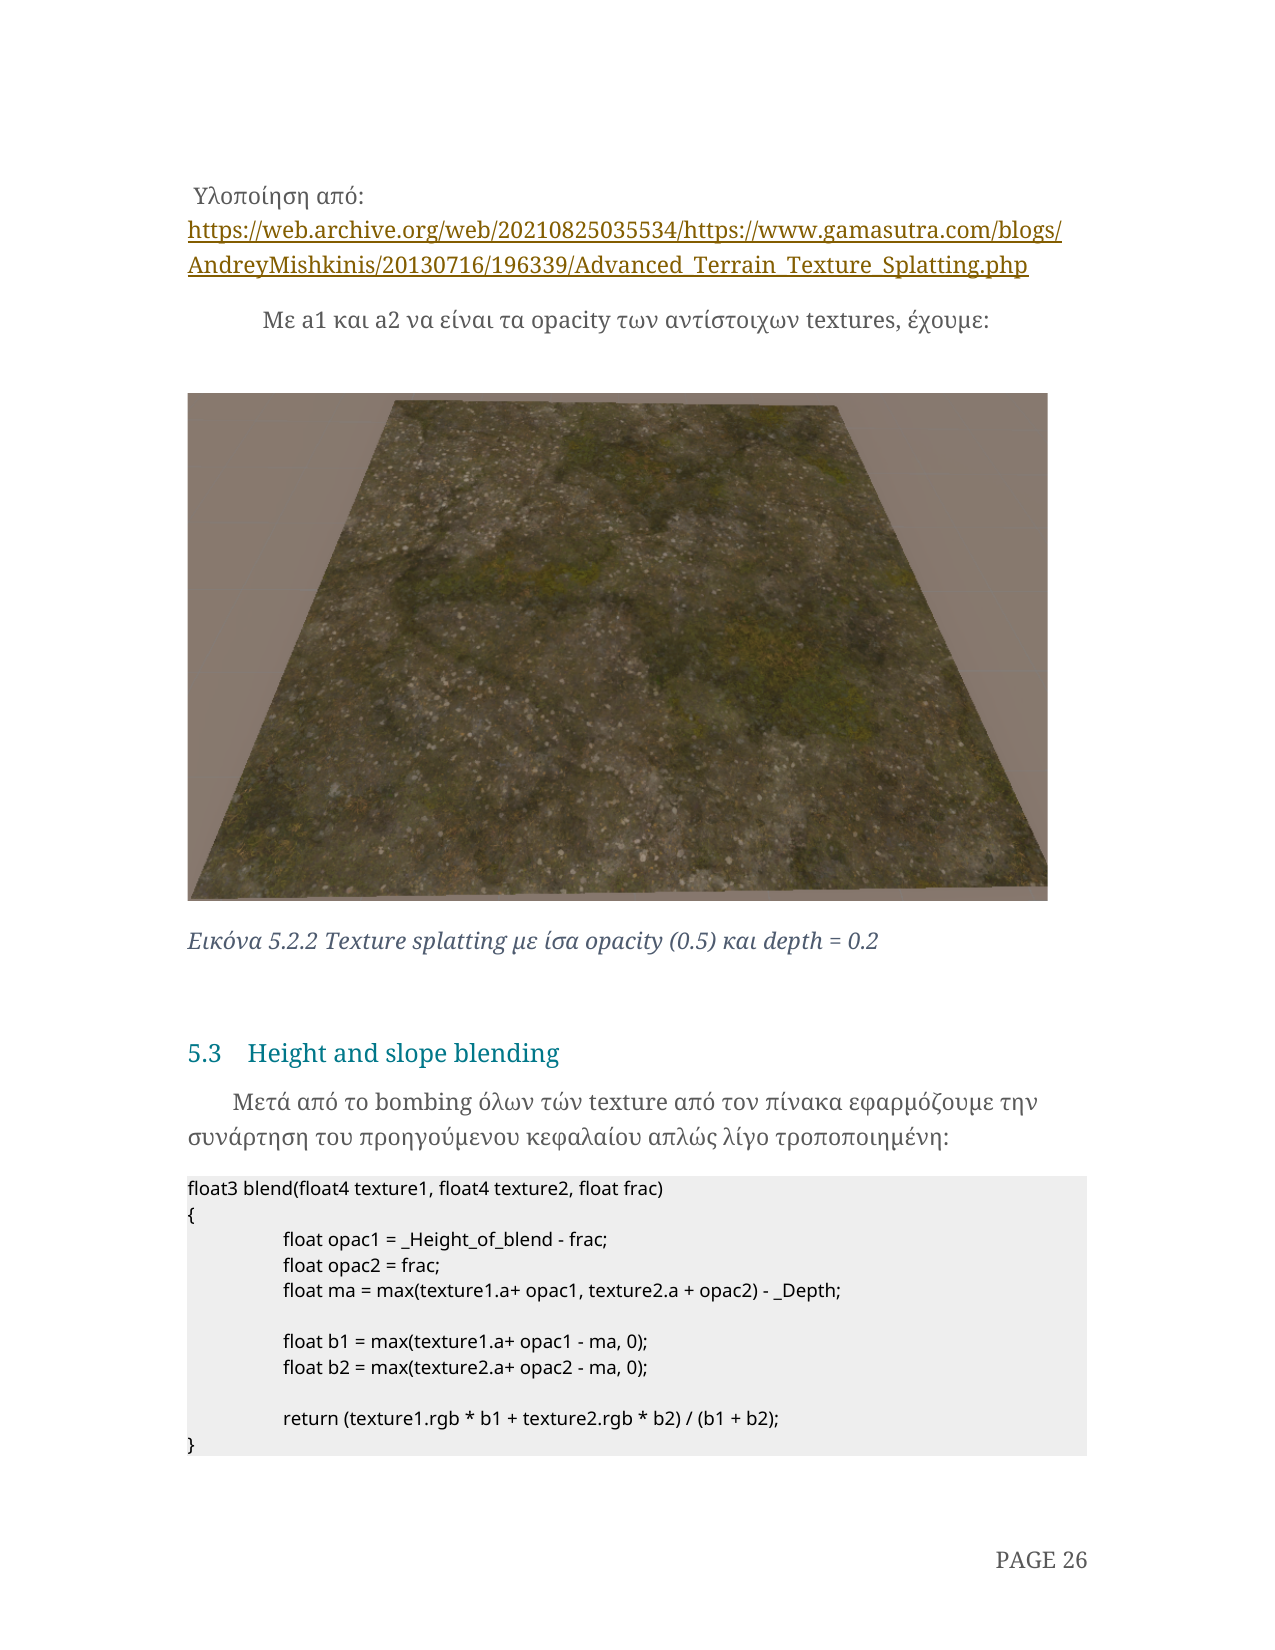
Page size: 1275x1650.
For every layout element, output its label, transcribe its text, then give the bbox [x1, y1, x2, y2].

text return (texture1.rgb * b1 + texture2.rgb * b2) / (b1 + b2); [187, 1405, 1087, 1431]
subtitle Height and slope blending [187, 1036, 1087, 1070]
text float3 blend(float4 texture1, float4 texture2, float frac) [187, 1176, 1087, 1201]
picture [187, 393, 1048, 901]
text } [187, 1431, 1087, 1456]
text float opac1 = _Height_of_blend - frac; [187, 1227, 1087, 1252]
text float opac2 = frac; [187, 1252, 1087, 1278]
text Μετά από το bombing όλων τών texture από τον πίνακα εφαρμόζουμε την συνάρτηση του προηγούμενου κεφαλαίου απλώς λίγο τροποποιημένη: [187, 1086, 1087, 1152]
text { [187, 1201, 1087, 1227]
text Με a1 και a2 να είναι τα opacity των αντίστοιχων textures, έχουμε: [187, 304, 1087, 335]
text float b1 = max(texture1.a+ opac1 - ma, 0); [187, 1329, 1087, 1354]
text Υλοποίηση από: https://web.archive.org/web/20210825035534/https://www.gamasutra.com/blogs/AndreyMishkinis/20130716/196339/Advanced_Terrain_Texture_Splatting.php [187, 180, 1087, 280]
text Εικόνα 5.2.2 Texture splatting με ίσα opacity (0.5) και depth = 0.2 [187, 925, 1087, 956]
text float b2 = max(texture2.a+ opac2 - ma, 0); [187, 1354, 1087, 1380]
text float ma = max(texture1.a+ opac1, texture2.a + opac2) - _Depth; [187, 1278, 1087, 1303]
